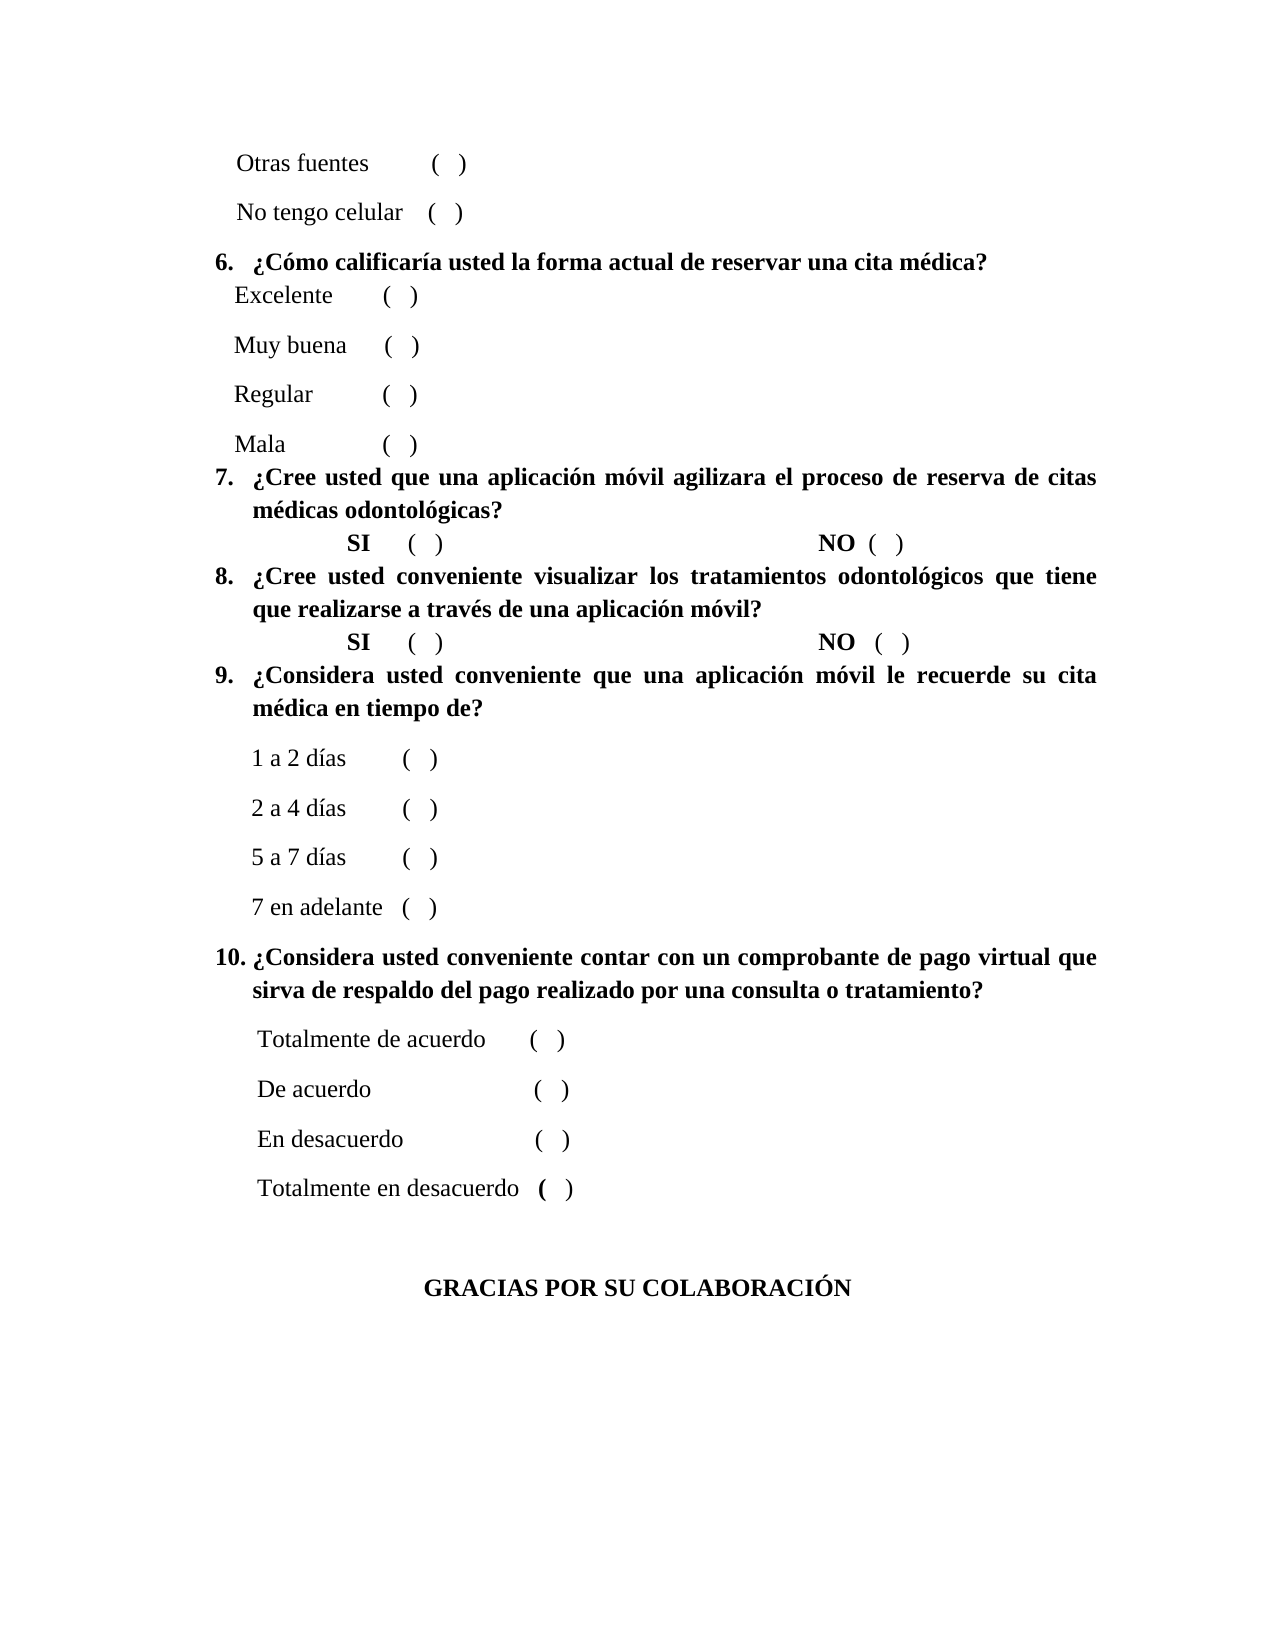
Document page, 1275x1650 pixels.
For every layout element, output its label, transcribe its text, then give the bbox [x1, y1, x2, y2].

text 1 a 2 días ( ) [251, 743, 1098, 772]
text Otras fuentes ( ) [236, 148, 1098, 176]
text En desacuerdo ( ) [207, 1124, 1098, 1153]
text De acuerdo ( ) [207, 1074, 1098, 1103]
text No tengo celular ( ) [236, 197, 1098, 226]
text 7 en adelante ( ) [251, 892, 1098, 921]
list Mala ( ) [222, 429, 1098, 458]
list ¿Cómo calificaría usted la forma actual de reservar una cita médica? [215, 247, 1098, 276]
list ¿Considera usted conveniente contar con un comprobante de pago virtual que sirva de respaldo del pago realizado por una consulta o tratamiento? [215, 942, 1098, 1003]
text 5 a 7 días ( ) [251, 842, 1098, 871]
list ¿Cree usted conveniente visualizar los tratamientos odontológicos que tiene que realizarse a través de una aplicación móvil? [215, 561, 1098, 623]
text Totalmente en desacuerdo ( ) [207, 1173, 1098, 1202]
list Excelente ( ) [222, 280, 1098, 309]
list SI ( ) NO ( ) [222, 627, 1098, 656]
text Totalmente de acuerdo ( ) [207, 1024, 1098, 1053]
text Regular ( ) [177, 379, 1098, 408]
text GRACIAS POR SU COLABORACIÓN [177, 1273, 1098, 1302]
list SI ( ) NO ( ) [222, 528, 1098, 557]
text 2 a 4 días ( ) [251, 793, 1098, 821]
list ¿Cree usted que una aplicación móvil agilizara el proceso de reserva de citas médicas odontológicas? [215, 462, 1098, 524]
text Muy buena ( ) [177, 330, 1098, 358]
list ¿Considera usted conveniente que una aplicación móvil le recuerde su cita médica en tiempo de? [215, 660, 1098, 722]
